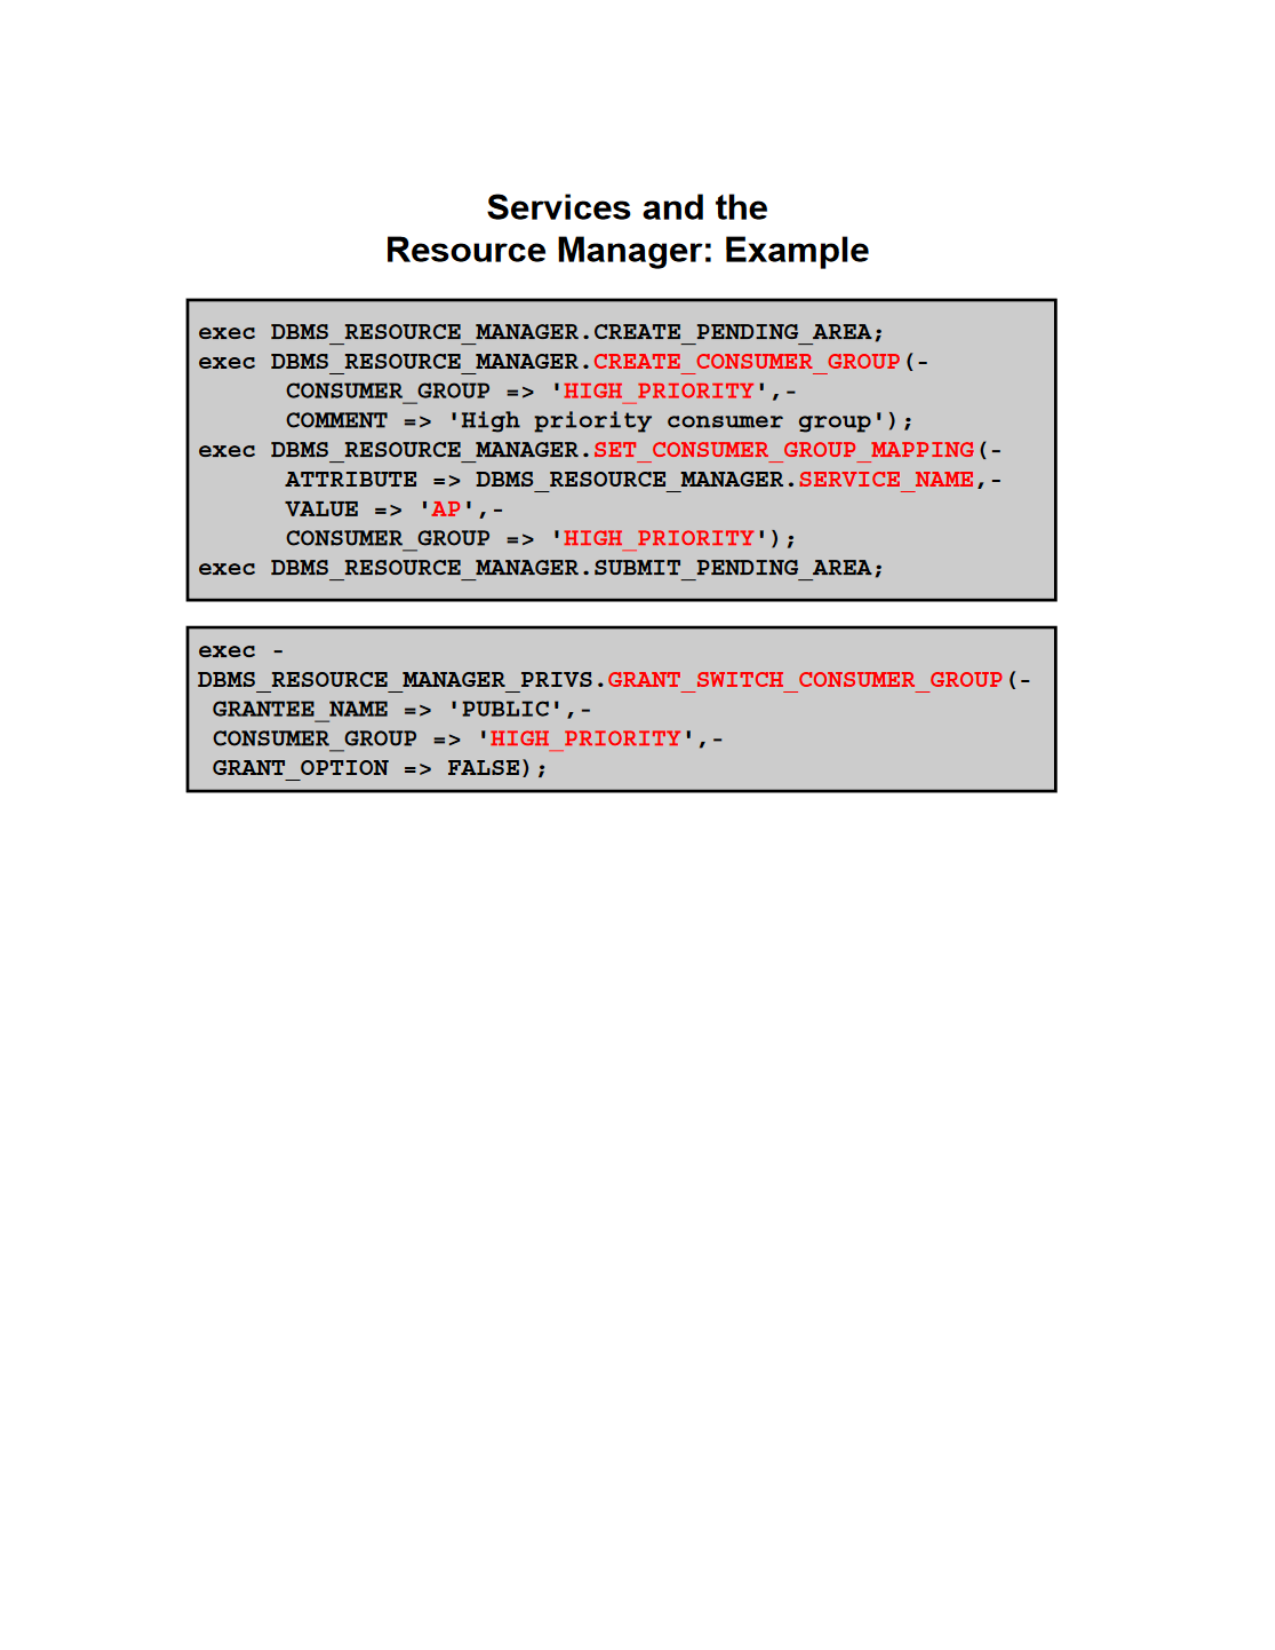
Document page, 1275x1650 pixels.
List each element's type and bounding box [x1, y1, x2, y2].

picture [150, 150, 1125, 814]
